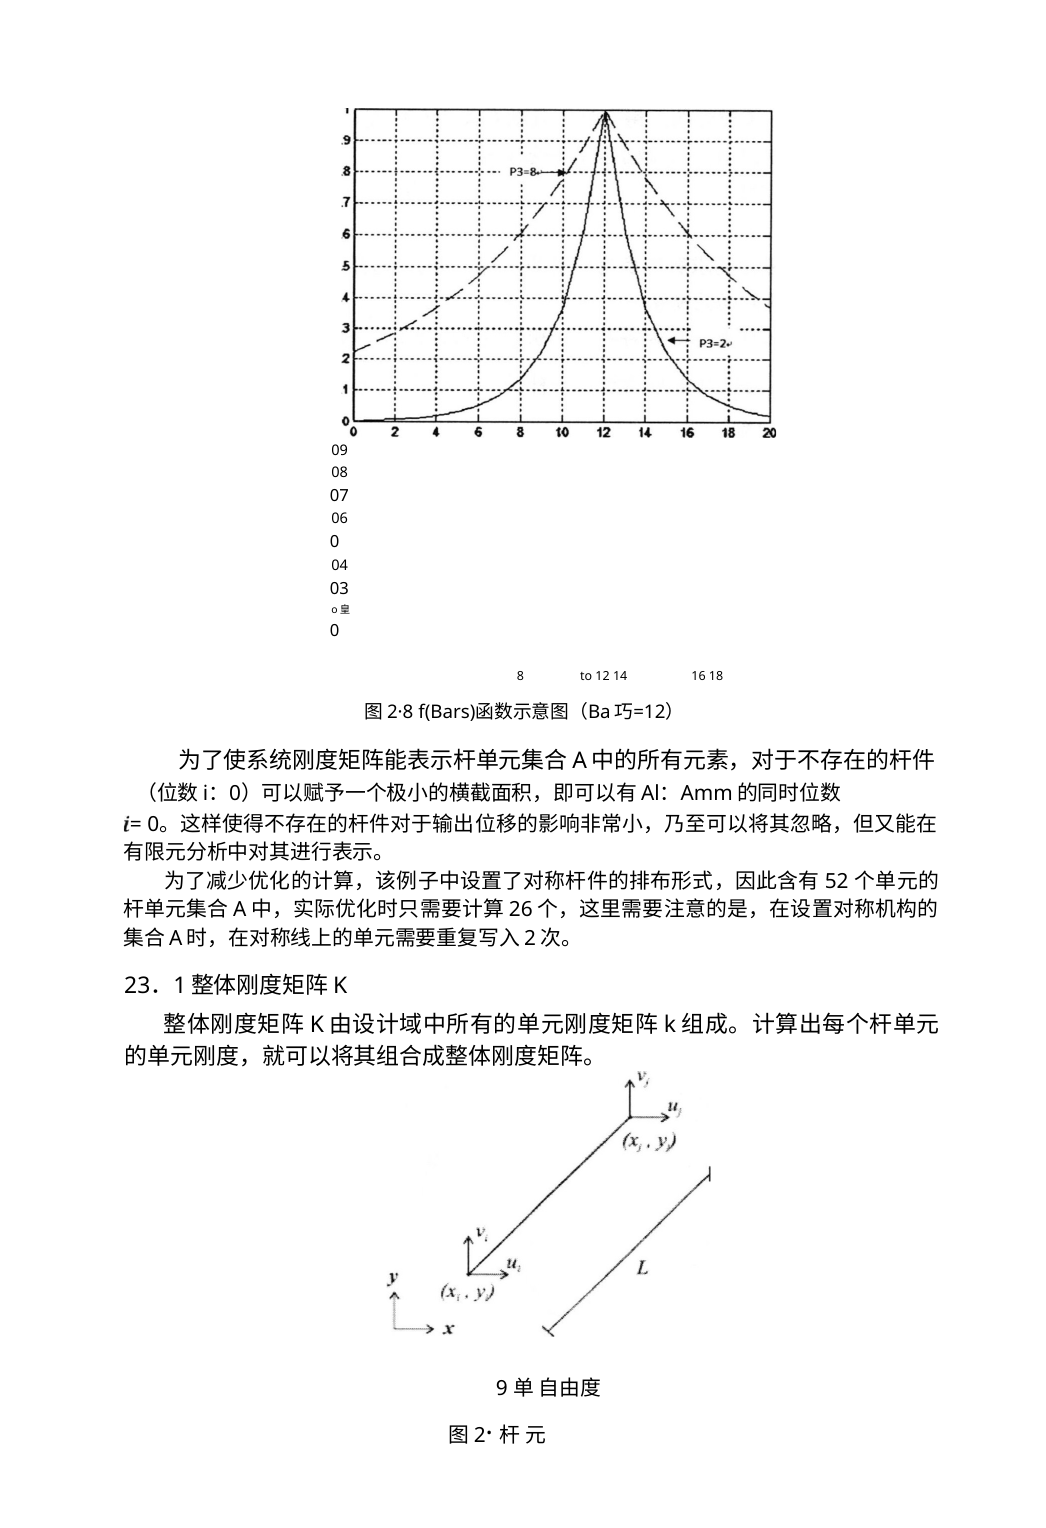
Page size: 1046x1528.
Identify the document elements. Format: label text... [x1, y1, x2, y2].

text 07 [329, 483, 776, 506]
text 为了使系统刚度矩阵能表示杆单元集合A中的所有元素，对于不存在的杆件 [113, 742, 935, 775]
text 0 [329, 530, 776, 553]
text 8 to 12 14 16 18 [113, 667, 940, 684]
text 23．1整体刚度矩阵K [123, 968, 940, 1000]
text 为了减少优化的计算，该例子中设置了对称杆件的排布形式，因此含有52 个单元的杆单元集合A中，实际优化时只需要计算26个，这里需要注意的是，在设置对称机构的集合A时，在对称线上的单元需要重复写入2次。 [123, 866, 939, 951]
text = 0。这样使得不存在的杆件对于输出位移的影响非常小，乃至可以将其忽略，但又能在有限元分析中对其进行表示。 [123, 809, 939, 866]
text 整体刚度矩阵K由设计域中所有的单元刚度矩阵k组成。计算出每个杆单元的单元刚度，就可以将其组合成整体刚度矩阵。 [124, 1008, 940, 1071]
picture [123, 815, 130, 832]
text 09 [331, 125, 675, 459]
text 9 单 自由度 [156, 1371, 940, 1402]
text o皇 [331, 602, 729, 617]
text 04 [331, 555, 675, 575]
text （位数i：0）可以赋予一个极小的横截面积，即可以有Al：Amm的同时位数 [136, 777, 939, 806]
text 0 [329, 618, 776, 641]
picture [386, 1071, 711, 1337]
text 图2·8 f(Bars)函数示意图（Ba巧=12） [195, 697, 853, 724]
picture [341, 108, 777, 438]
text 03 [329, 577, 776, 599]
text 08 [331, 461, 675, 481]
text 06 [331, 508, 675, 528]
